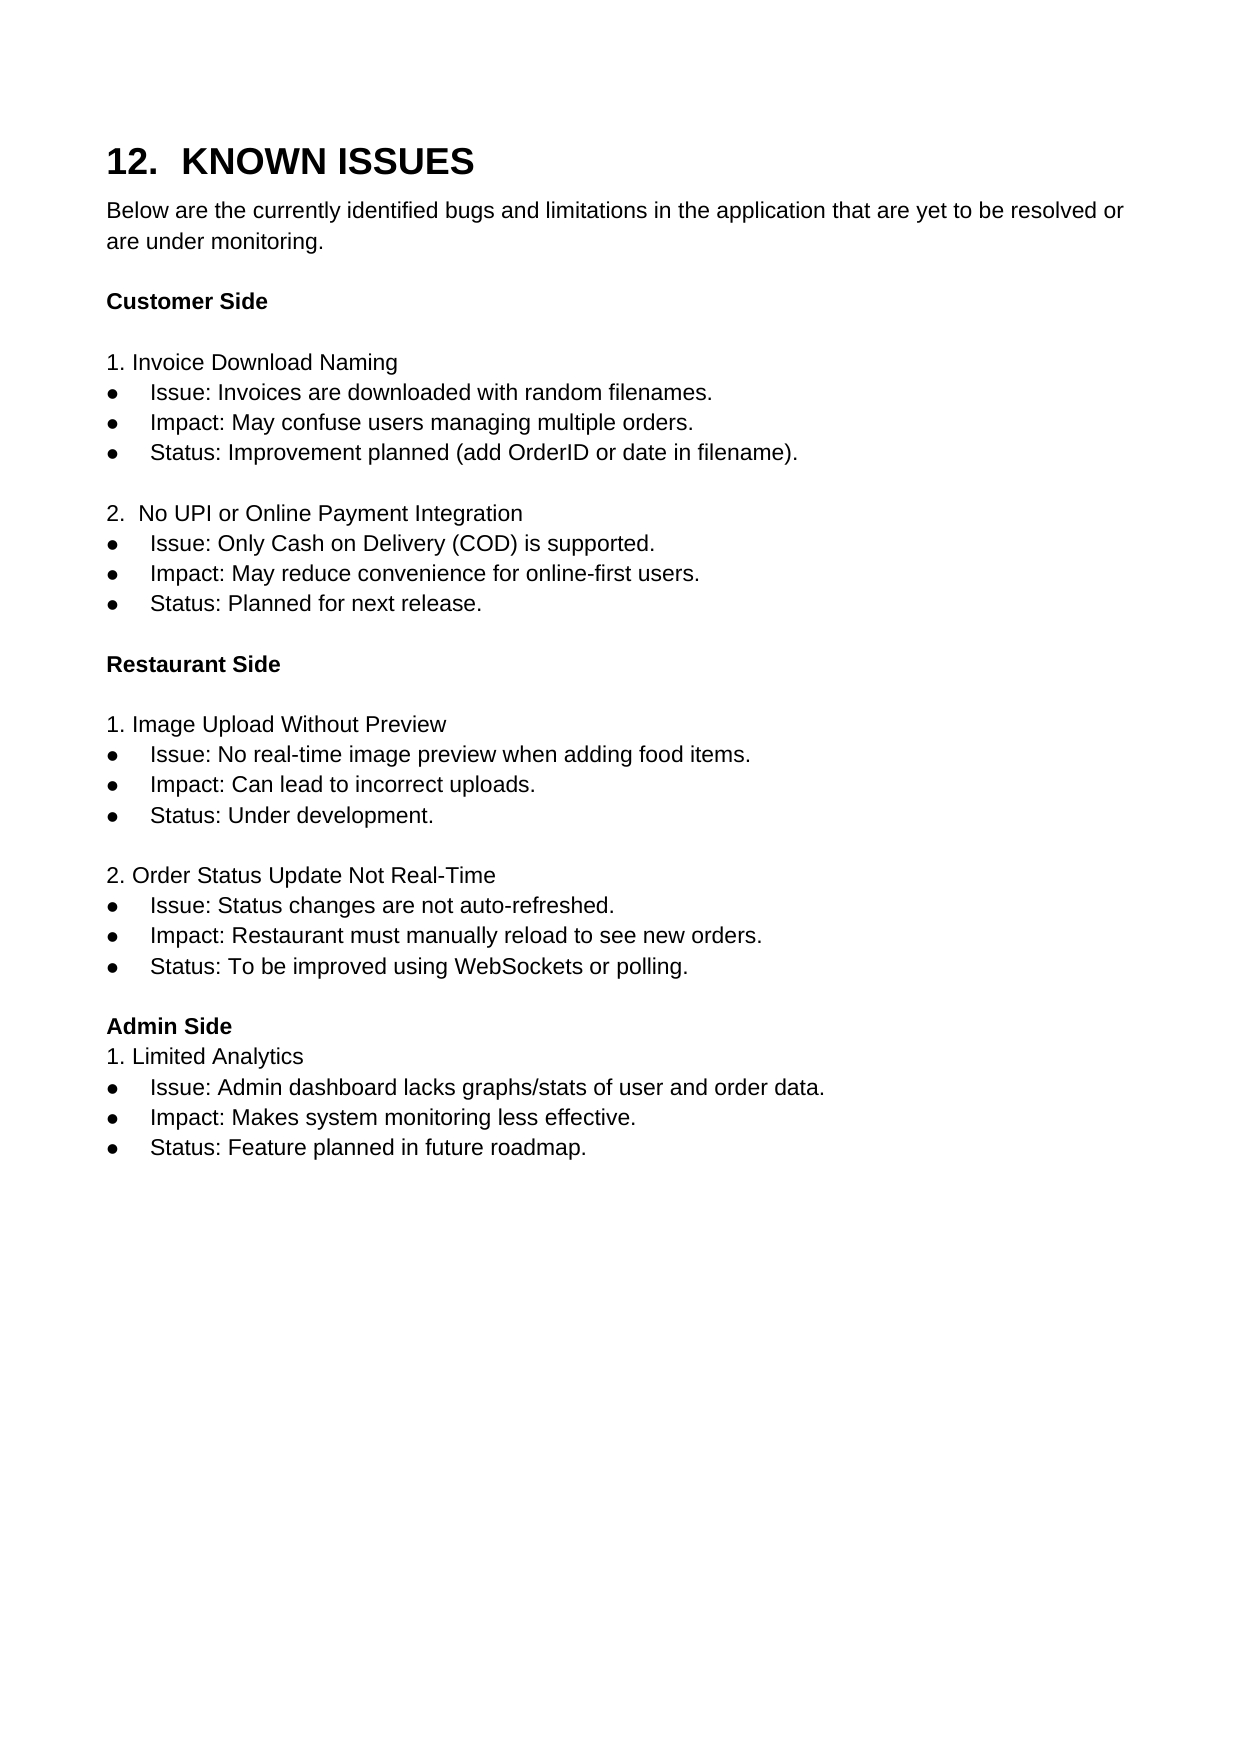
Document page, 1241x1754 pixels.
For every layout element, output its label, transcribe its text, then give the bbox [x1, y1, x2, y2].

list Status: Improvement planned (add OrderID or date in filename). [106, 439, 1130, 465]
list Below are the currently identified bugs and limitations in the application that are yet to be resolved or are under monitoring. [106, 197, 1130, 254]
list Issue: Only Cash on Delivery (COD) is supported. [106, 530, 1130, 556]
list No UPI or Online Payment Integration [106, 499, 1130, 526]
list Invoice Download Naming [106, 348, 1130, 375]
list Issue: Admin dashboard lacks graphs/stats of user and order data. [106, 1073, 1130, 1100]
list Impact: Makes system monitoring less effective. [106, 1104, 1130, 1130]
list Issue: Status changes are not auto-refreshed. [106, 892, 1130, 918]
list Issue: Invoices are downloaded with random filenames. [106, 379, 1130, 405]
list Status: Planned for next release. [106, 590, 1130, 616]
list Customer Side [106, 288, 1130, 314]
list Limited Analytics [106, 1043, 1130, 1069]
list Impact: May confuse users managing multiple orders. [106, 409, 1130, 435]
list Image Upload Without Preview [106, 711, 1130, 737]
list Order Status Update Not Real-Time [106, 862, 1130, 888]
list Issue: No real-time image preview when adding food items. [106, 741, 1130, 767]
subtitle KNOWN ISSUES [106, 139, 1130, 183]
list Status: Feature planned in future roadmap. [106, 1134, 1130, 1160]
list Admin Side [106, 1013, 1130, 1039]
list Status: To be improved using WebSockets or polling. [106, 953, 1130, 979]
list Restaurant Side [106, 651, 1130, 677]
list Status: Under development. [106, 802, 1130, 828]
list Impact: Restaurant must manually reload to see new orders. [106, 922, 1130, 949]
list Impact: Can lead to incorrect uploads. [106, 771, 1130, 798]
list Impact: May reduce convenience for online-first users. [106, 560, 1130, 586]
